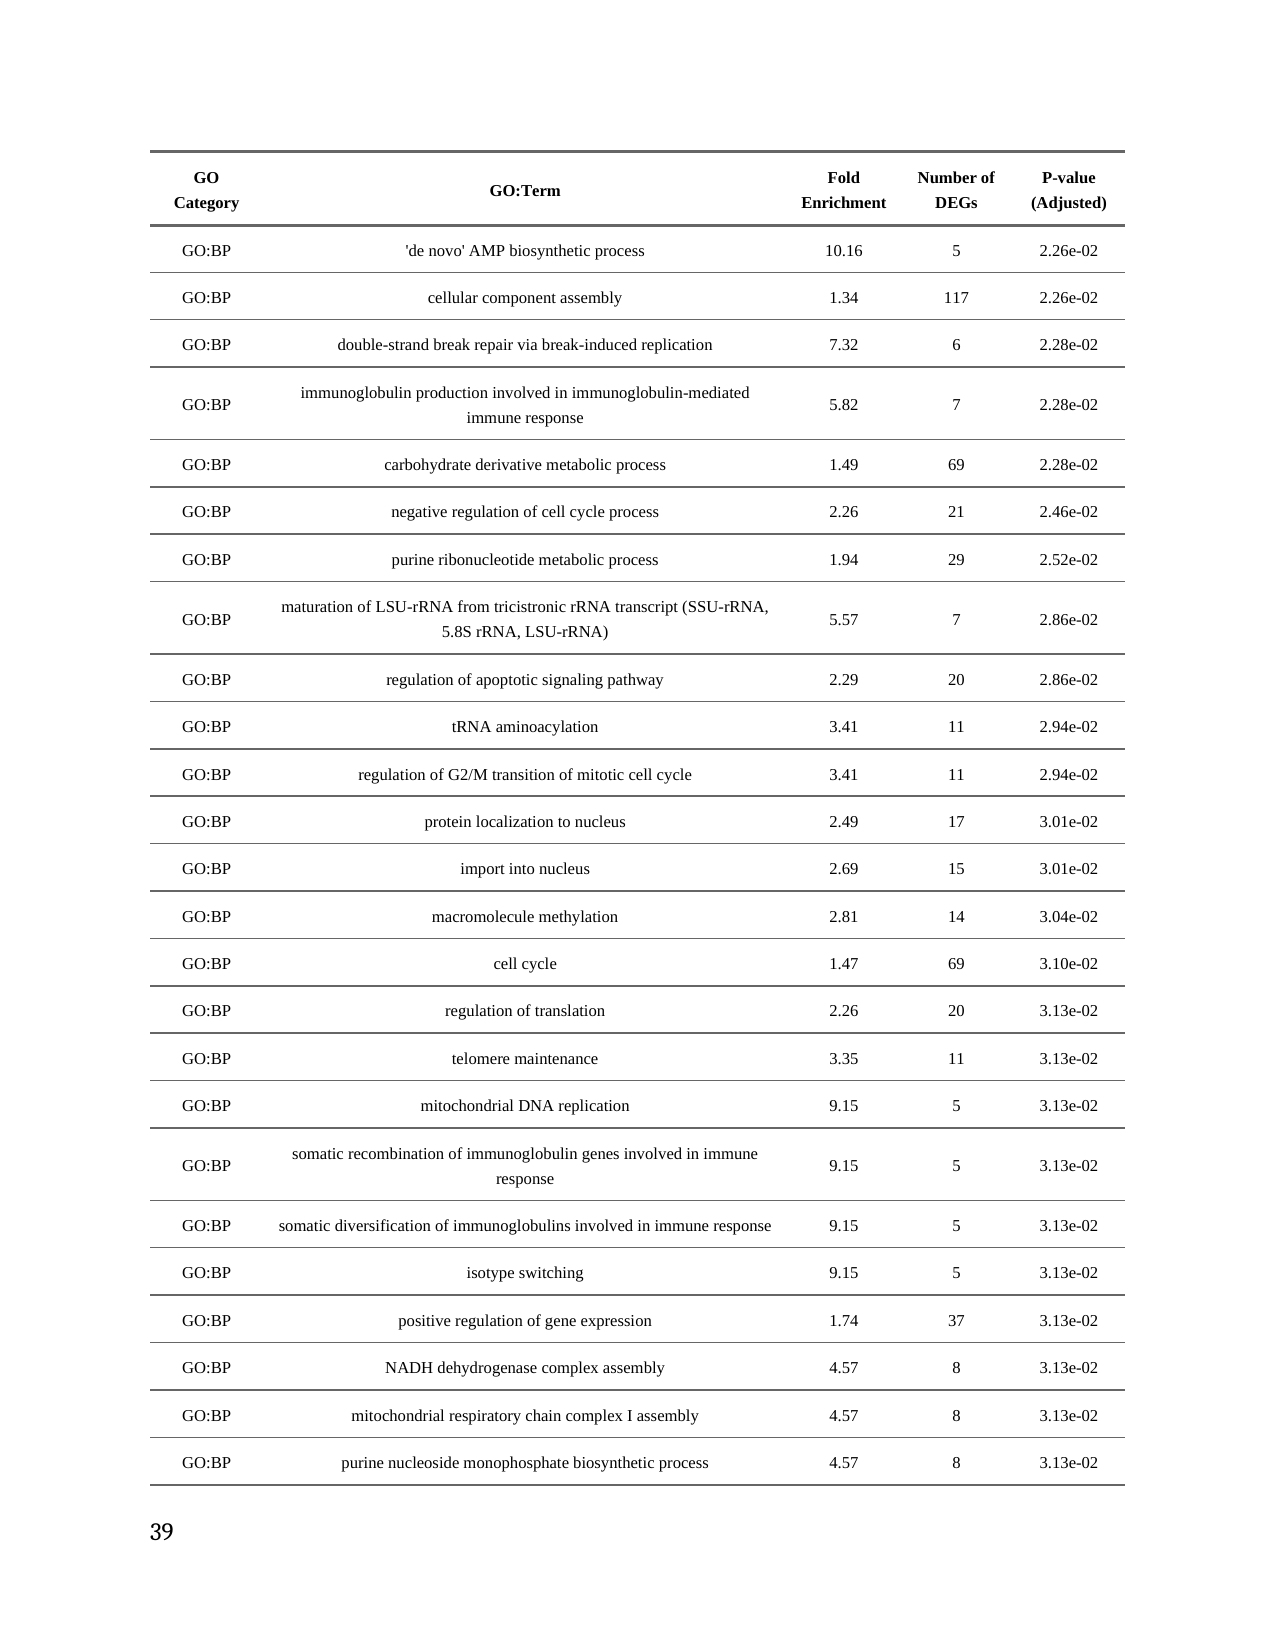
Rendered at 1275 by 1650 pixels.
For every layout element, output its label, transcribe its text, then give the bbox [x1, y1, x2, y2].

table_cell 20 [900, 987, 1012, 1032]
table_cell 2.26e-02 [1013, 227, 1125, 271]
table_cell 3.04e-02 [1013, 892, 1125, 937]
table_cell GO:BP [150, 582, 262, 653]
table_cell purine ribonucleotide metabolic process [263, 535, 787, 581]
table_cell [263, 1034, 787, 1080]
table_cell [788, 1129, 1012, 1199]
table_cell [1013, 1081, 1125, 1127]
table_cell GO:BP [150, 655, 262, 701]
table_cell 2.86e-02 [1013, 655, 1125, 701]
table_cell GO:BP [150, 702, 262, 748]
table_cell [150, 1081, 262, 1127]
table_cell tRNA aminoacylation [263, 702, 787, 748]
table_cell 1.47 [788, 939, 900, 985]
table_cell 2.69 [788, 844, 900, 890]
table_cell 3.13e-02 [1013, 987, 1125, 1032]
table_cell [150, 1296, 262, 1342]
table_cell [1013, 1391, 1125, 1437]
table_header Fold Enrichment [788, 153, 900, 224]
table_cell macromolecule methylation [263, 892, 787, 937]
table_cell 29 [900, 535, 1012, 581]
table_cell 2.28e-02 [1013, 368, 1125, 438]
table_cell 3.01e-02 [1013, 797, 1125, 843]
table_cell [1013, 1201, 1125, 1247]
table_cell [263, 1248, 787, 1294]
table_cell 20 [900, 655, 1012, 701]
table_cell 15 [900, 844, 1012, 890]
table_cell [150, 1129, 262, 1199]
table_header P-value (Adjusted) [1013, 153, 1125, 224]
table_header GO:Term [263, 153, 787, 224]
table_cell GO:BP [150, 273, 262, 319]
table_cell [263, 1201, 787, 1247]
table_cell GO:BP [150, 440, 262, 486]
table_cell GO:BP [150, 320, 262, 366]
table_cell GO:BP [150, 750, 262, 795]
table_cell 5.57 [788, 582, 900, 653]
table_cell 2.29 [788, 655, 900, 701]
table_cell immunoglobulin production involved in immunoglobulin-mediated immune response [263, 368, 787, 438]
table_cell 21 [900, 488, 1012, 533]
table_cell 2.26e-02 [1013, 273, 1125, 319]
table_cell GO:BP [150, 987, 262, 1032]
table_cell GO:BP [150, 892, 262, 937]
table_cell GO:BP [150, 488, 262, 533]
table_cell 2.28e-02 [1013, 440, 1125, 486]
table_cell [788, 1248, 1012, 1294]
table_cell import into nucleus [263, 844, 787, 890]
table_cell GO:BP [150, 227, 262, 271]
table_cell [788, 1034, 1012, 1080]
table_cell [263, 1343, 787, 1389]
table_cell 69 [900, 939, 1012, 985]
table_cell 3.01e-02 [1013, 844, 1125, 890]
table_cell regulation of apoptotic signaling pathway [263, 655, 787, 701]
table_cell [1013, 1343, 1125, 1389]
table_cell 2.26 [788, 488, 900, 533]
table_cell 3.41 [788, 750, 900, 795]
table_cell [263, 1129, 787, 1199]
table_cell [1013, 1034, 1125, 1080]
table_cell 2.86e-02 [1013, 582, 1125, 653]
table_cell carbohydrate derivative metabolic process [263, 440, 787, 486]
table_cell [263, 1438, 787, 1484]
table_cell cell cycle [263, 939, 787, 985]
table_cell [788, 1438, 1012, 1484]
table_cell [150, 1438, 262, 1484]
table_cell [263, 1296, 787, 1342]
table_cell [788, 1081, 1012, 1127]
table_cell 6 [900, 320, 1012, 366]
table_cell 2.94e-02 [1013, 702, 1125, 748]
table_cell 1.94 [788, 535, 900, 581]
table_cell protein localization to nucleus [263, 797, 787, 843]
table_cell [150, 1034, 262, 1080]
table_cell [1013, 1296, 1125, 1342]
table_cell 2.94e-02 [1013, 750, 1125, 795]
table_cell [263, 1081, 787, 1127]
table_cell 3.10e-02 [1013, 939, 1125, 985]
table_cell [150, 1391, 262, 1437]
table_cell 14 [900, 892, 1012, 937]
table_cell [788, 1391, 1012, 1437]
table_cell GO:BP [150, 844, 262, 890]
table_cell 5.82 [788, 368, 900, 438]
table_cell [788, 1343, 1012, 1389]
table_cell 69 [900, 440, 1012, 486]
table_cell 7 [900, 582, 1012, 653]
table_cell GO:BP [150, 535, 262, 581]
table_cell 'de novo' AMP biosynthetic process [263, 227, 787, 271]
table_cell negative regulation of cell cycle process [263, 488, 787, 533]
table_cell 3.41 [788, 702, 900, 748]
table_cell double-strand break repair via break-induced replication [263, 320, 787, 366]
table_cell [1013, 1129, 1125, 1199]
table_cell cellular component assembly [263, 273, 787, 319]
table_cell maturation of LSU-rRNA from tricistronic rRNA transcript (SSU-rRNA, 5.8S rRNA, LSU-rRNA) [263, 582, 787, 653]
table_cell 2.46e-02 [1013, 488, 1125, 533]
table_cell 7 [900, 368, 1012, 438]
table_cell 5 [900, 227, 1012, 271]
table_cell 1.34 [788, 273, 900, 319]
table_cell 2.52e-02 [1013, 535, 1125, 581]
table_cell 2.28e-02 [1013, 320, 1125, 366]
table_cell 11 [900, 702, 1012, 748]
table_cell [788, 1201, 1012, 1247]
table_cell GO:BP [150, 939, 262, 985]
table_cell regulation of G2/M transition of mitotic cell cycle [263, 750, 787, 795]
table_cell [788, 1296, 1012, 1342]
table_cell 17 [900, 797, 1012, 843]
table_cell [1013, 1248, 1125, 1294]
table_header GO Category [150, 153, 262, 224]
table_header Number of DEGs [900, 153, 1012, 224]
table_cell 11 [900, 750, 1012, 795]
table_cell 7.32 [788, 320, 900, 366]
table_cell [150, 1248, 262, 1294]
table_cell regulation of translation [263, 987, 787, 1032]
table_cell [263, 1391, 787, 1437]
table_cell 1.49 [788, 440, 900, 486]
table_cell 2.49 [788, 797, 900, 843]
table_cell 2.81 [788, 892, 900, 937]
table_cell 2.26 [788, 987, 900, 1032]
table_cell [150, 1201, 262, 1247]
table_cell GO:BP [150, 368, 262, 438]
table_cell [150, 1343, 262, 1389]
table_cell 10.16 [788, 227, 900, 271]
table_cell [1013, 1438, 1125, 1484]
table_cell GO:BP [150, 797, 262, 843]
table_cell 117 [900, 273, 1012, 319]
